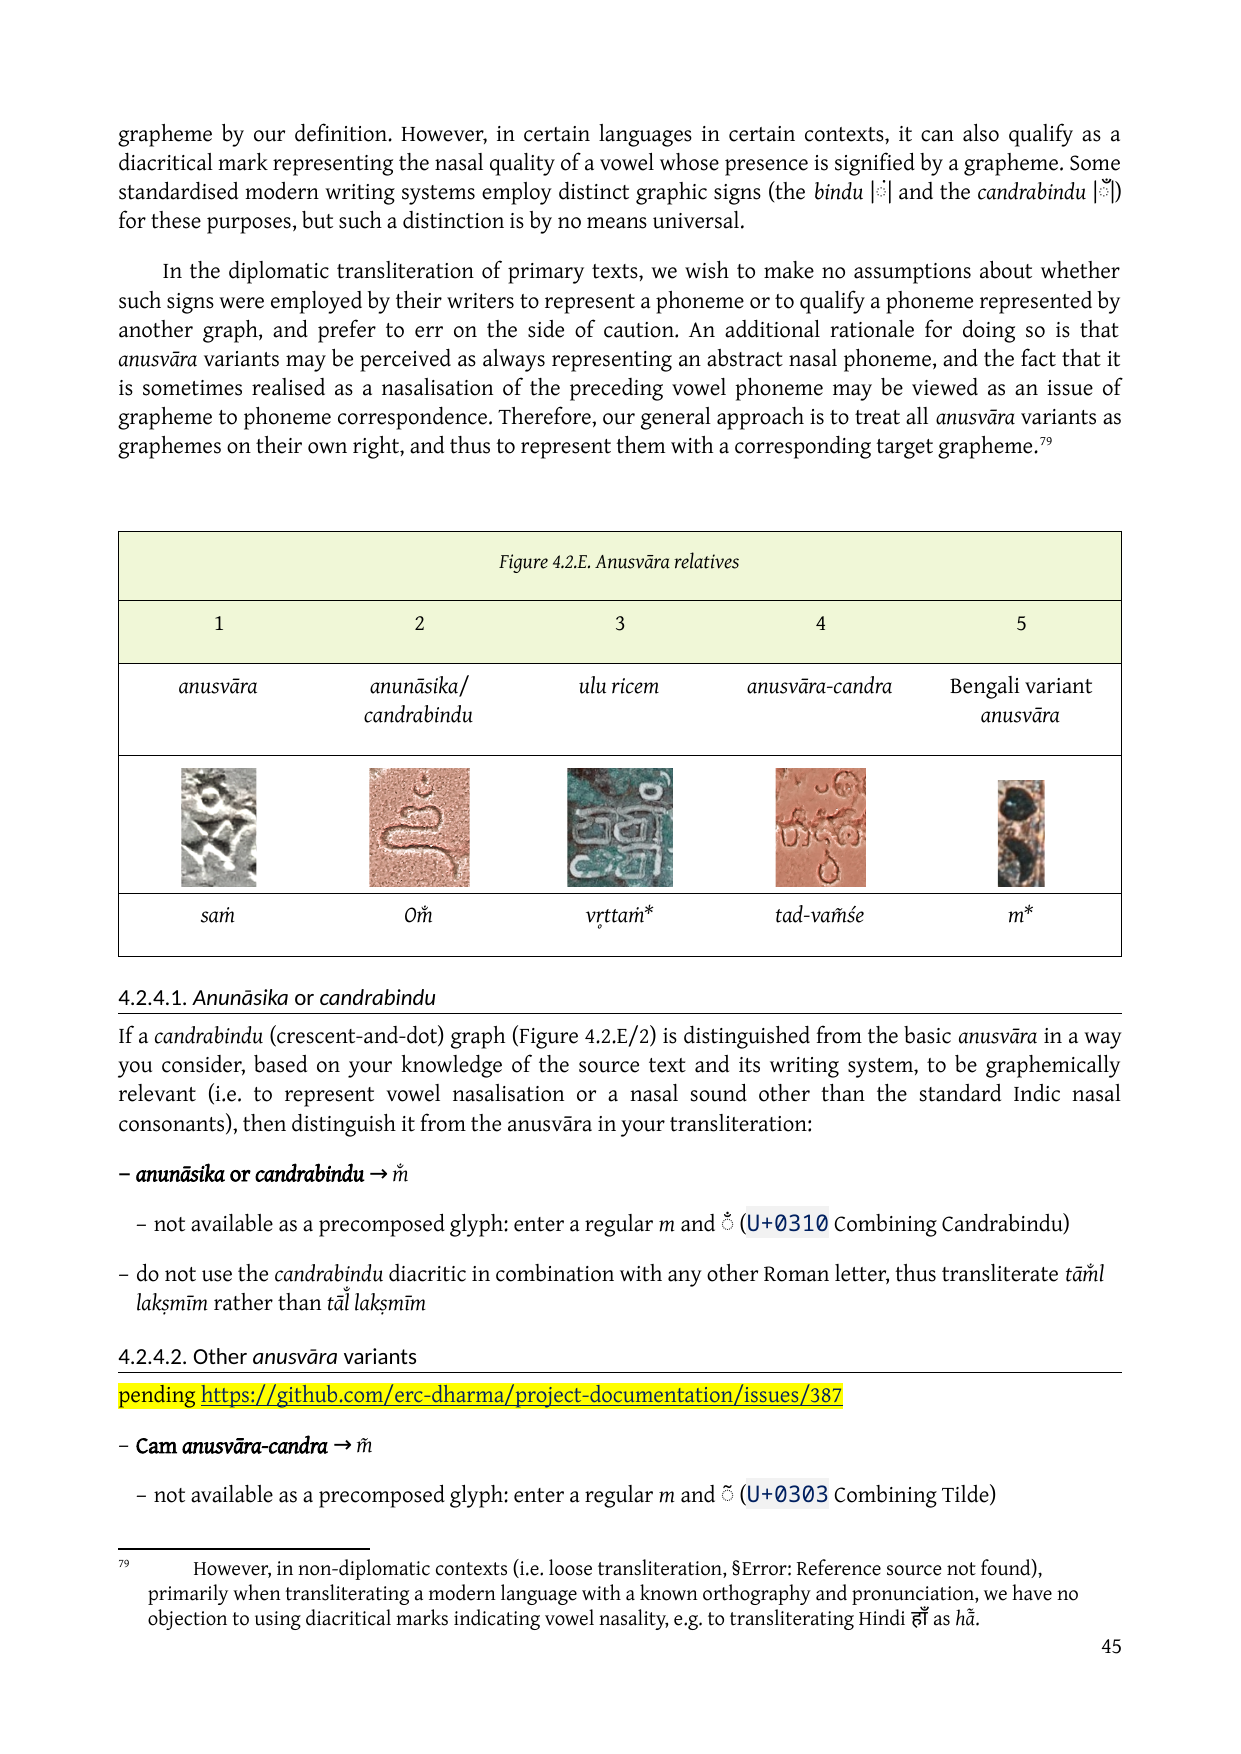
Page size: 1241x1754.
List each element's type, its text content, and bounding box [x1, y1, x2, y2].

table_cell 5 [921, 601, 1121, 663]
table_cell anunāsika/ candrabindu [319, 664, 520, 755]
text If a candrabindu (crescent-and-dot) graph (Figure 4.2.B/2) is distinguished from the basic anusvāra in a way you consider, based on your knowledge of the source text and its writing system, to be graphemically relevant (i.e. to represent vowel nasalisation or a nasal sound other than the standard Indic nasal consonants), then distinguish it from the anusvāra in your transliteration: [118, 1020, 1122, 1137]
table_cell anusvāra-candra [720, 664, 921, 755]
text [118, 118, 1122, 235]
table_cell Om̐ [319, 894, 520, 956]
table_cell anusvāra [119, 664, 319, 755]
table_cell saṁ [119, 894, 319, 956]
list not available as a precomposed glyph: enter a regular m and ◌̐ (U+0310 Combining Candrabindu) [136, 1208, 746, 1237]
subtitle Other anusvāra variants [118, 1341, 1122, 1372]
picture [567, 768, 673, 887]
picture [775, 768, 866, 887]
table_cell [119, 756, 319, 893]
table_cell 1 [119, 601, 319, 663]
list not available as a precomposed glyph: enter a regular m and ◌̐ (U+0310 Combining Candrabindu) [829, 1208, 1122, 1237]
table_cell 2 [319, 601, 520, 663]
list Cam anusvāra-candra → m̃ [118, 1429, 1122, 1459]
table_cell 3 [520, 601, 720, 663]
table_cell ulu ricem [520, 664, 720, 755]
list not available as a precomposed glyph: enter a regular m and ◌̃ (U+0303 Combining Tilde) [136, 1479, 746, 1509]
table_cell [520, 756, 720, 893]
table_cell 4 [720, 601, 921, 663]
table_cell vr̥ttaṁ* [520, 894, 720, 956]
table_cell m* [921, 894, 1121, 956]
picture [997, 780, 1045, 887]
text pending https://github.com/erc-dharma/project-documentation/issues/387 [118, 1379, 1122, 1409]
table_cell Bengali variant anusvāra [921, 664, 1121, 755]
subtitle Anunāsika or candrabindu [118, 982, 1122, 1013]
table_cell [319, 756, 520, 893]
list anunāsika or candrabindu → m̐ [118, 1158, 1122, 1187]
picture [181, 768, 257, 887]
list do not use the candrabindu diacritic in combination with any other Roman letter, thus transliterate tām̐l lakṣmīm rather than tāl̐ lakṣmīm [118, 1258, 1122, 1316]
text In the diplomatic transliteration of primary texts, we wish to make no assumptions about whether such signs were employed by their writers to represent a phoneme or to qualify a phoneme represented by another graph, and prefer to err on the side of caution. An additional rationale for doing so is that anusvāra variants may be perceived as always representing an abstract nasal phoneme, and the fact that it is sometimes realised as a nasalisation of the preceding vowel phoneme may be viewed as an issue of grapheme to phoneme correspondence. Therefore, our general approach is to treat all anusvāra variants as graphemes on their own right, and thus to represent them with a corresponding target grapheme. [118, 256, 1122, 460]
picture [369, 768, 470, 887]
list not available as a precomposed glyph: enter a regular m and ◌̃ (U+0303 Combining Tilde) [829, 1479, 1122, 1509]
table_cell [720, 756, 921, 893]
table_cell [921, 756, 1121, 893]
table_cell tad-vam̃śe [720, 894, 921, 956]
